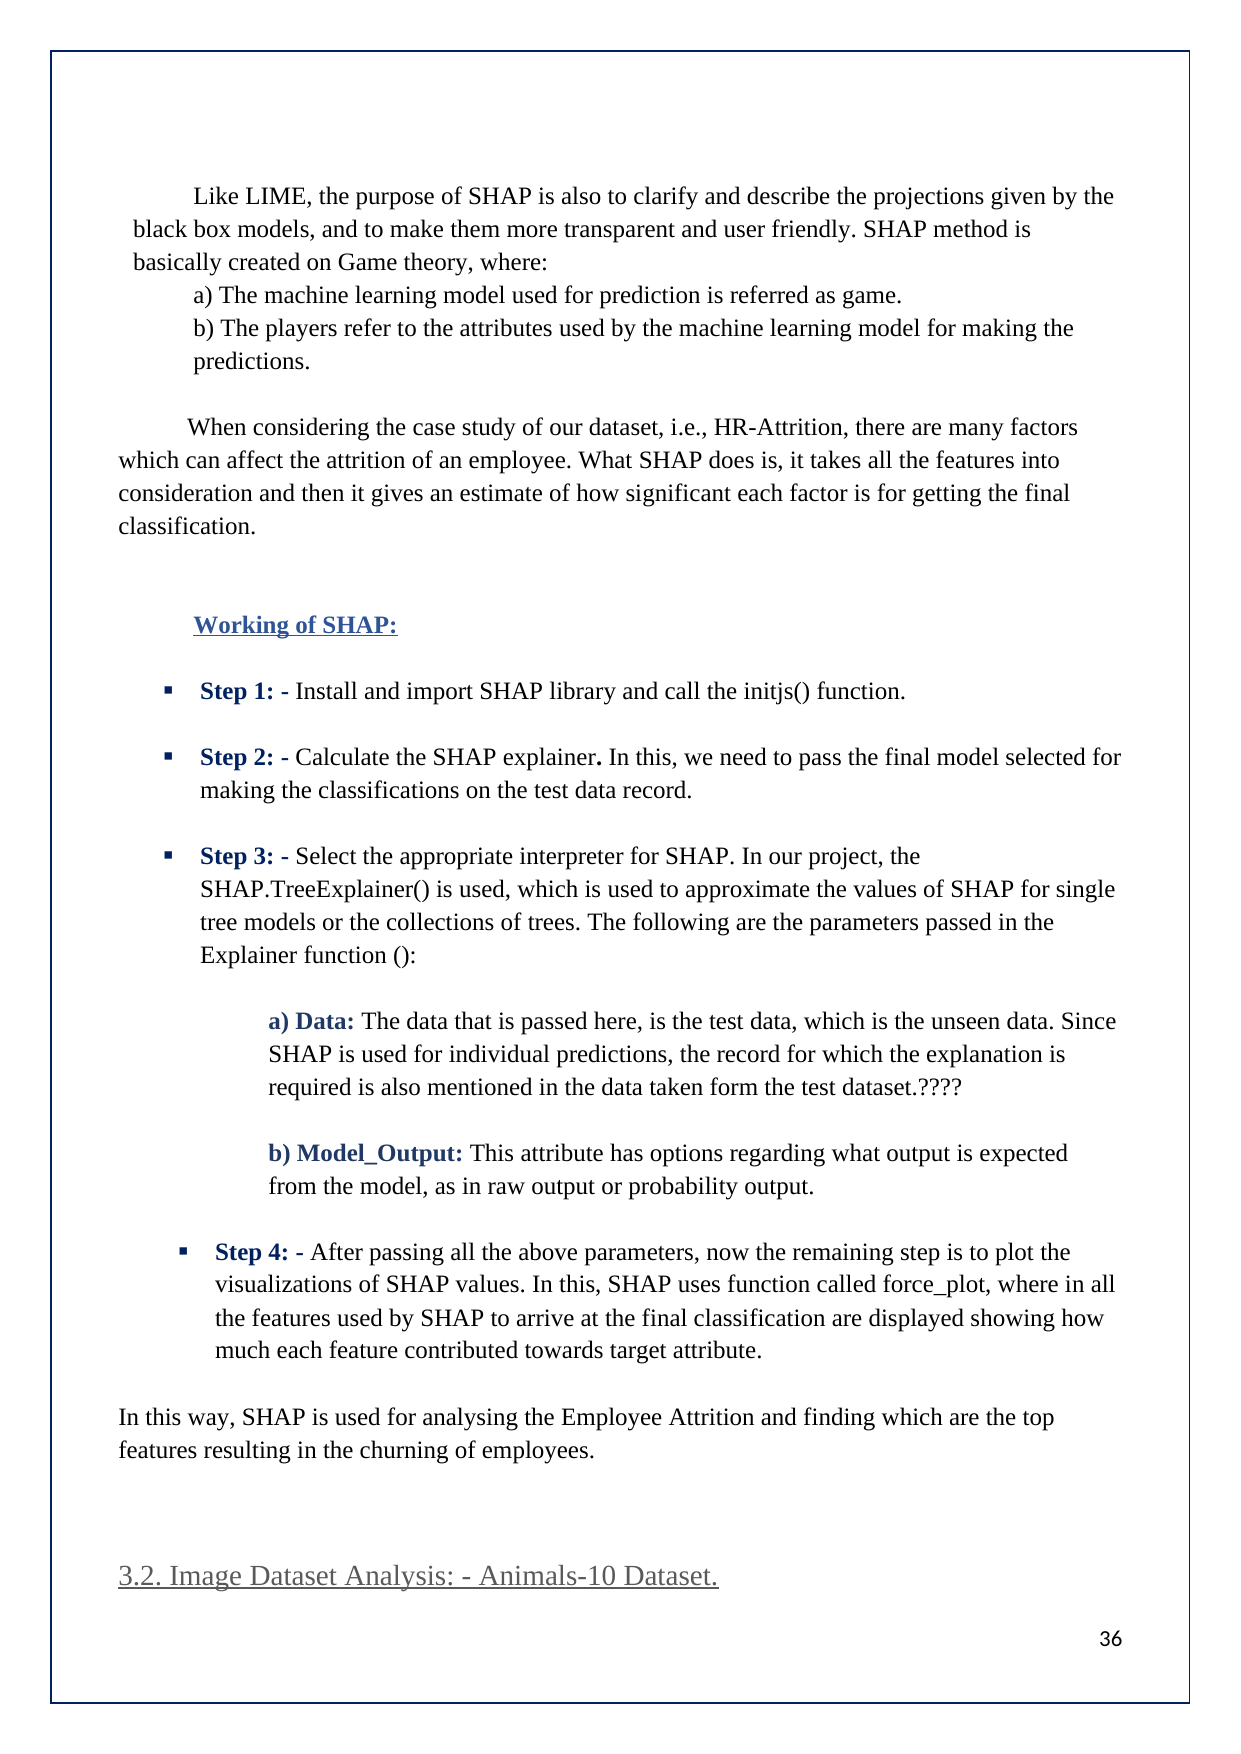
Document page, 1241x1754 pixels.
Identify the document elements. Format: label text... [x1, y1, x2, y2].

text b) The players refer to the attributes used by the machine learning model for making the predictions. [193, 313, 1122, 374]
text Working of SHAP: [156, 610, 1122, 639]
list Step 1: - Install and import SHAP library and call the initjs() function. [162, 676, 1122, 705]
list Step 2: - Calculate the SHAP explainer. In this, we need to pass the final model selected for making the classifications on the test data record. [162, 742, 1122, 804]
text 3.2. Image Dataset Analysis: - Animals-10 Dataset. [118, 1558, 1122, 1592]
text b) Model_Output: This attribute has options regarding what output is expected from the model, as in raw output or probability output. [268, 1138, 1122, 1200]
text In this way, SHAP is used for analysing the Employee Attrition and finding which are the top features resulting in the churning of employees. [118, 1402, 1122, 1463]
text When considering the case study of our dataset, i.e., HR-Attrition, there are many factors which can affect the attrition of an employee. What SHAP does is, it takes all the features into consideration and then it gives an estimate of how significant each factor is for getting the final classification. [118, 412, 1122, 540]
list Step 3: - Select the appropriate interpreter for SHAP. In our project, the SHAP.TreeExplainer() is used, which is used to approximate the values of SHAP for single tree models or the collections of trees. The following are the parameters passed in the Explainer function (): [162, 841, 1122, 969]
list Step 4: - After passing all the above parameters, now the remaining step is to plot the visualizations of SHAP values. In this, SHAP uses function called force_plot, where in all the features used by SHAP to arrive at the final classification are displayed showing how much each feature contributed towards target attribute. [177, 1237, 1122, 1364]
text a) The machine learning model used for prediction is referred as game. [118, 280, 1122, 308]
text a) Data: The data that is passed here, is the test data, which is the unseen data. Since SHAP is used for individual predictions, the record for which the explanation is required is also mentioned in the data taken form the test dataset.???? [268, 1006, 1122, 1101]
text Like LIME, the purpose of SHAP is also to clarify and describe the projections given by the black box models, and to make them more transparent and user friendly. SHAP method is basically created on Game theory, where: [133, 181, 1122, 276]
